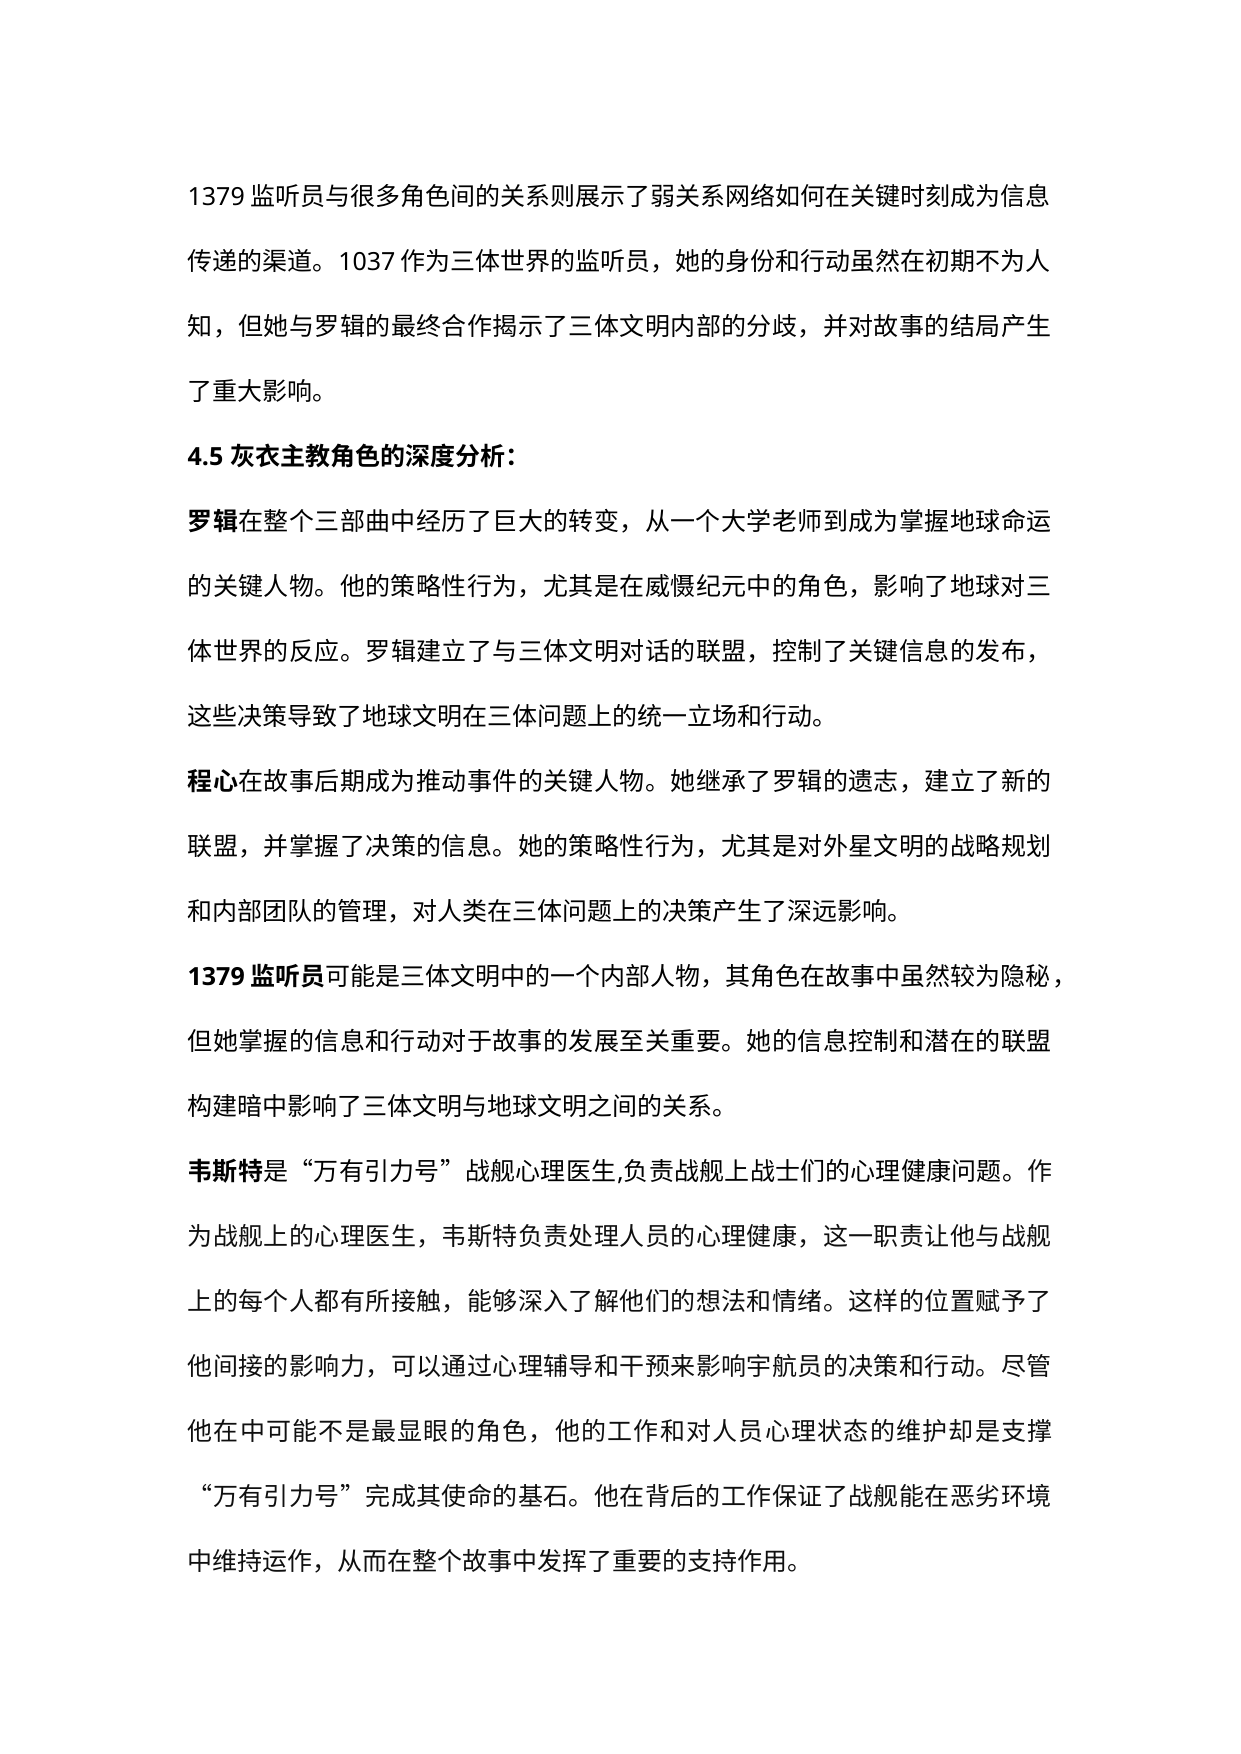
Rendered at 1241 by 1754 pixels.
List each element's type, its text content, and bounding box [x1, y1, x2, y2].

text 韦斯特是“万有引力号”战舰心理医生,负责战舰上战士们的心理健康问题。作为战舰上的心理医生，韦斯特负责处理人员的心理健康，这一职责让他与战舰上的每个人都有所接触，能够深入了解他们的想法和情绪。这样的位置赋予了他间接的影响力，可以通过心理辅导和干预来影响宇航员的决策和行动。尽管他在中可能不是最显眼的角色，他的工作和对人员心理状态的维护却是支撑“万有引力号”完成其使命的基石。他在背后的工作保证了战舰能在恶劣环境中维持运作，从而在整个故事中发挥了重要的支持作用。 [187, 1137, 1053, 1592]
text 1379监听员与很多角色间的关系则展示了弱关系网络如何在关键时刻成为信息传递的渠道。1037作为三体世界的监听员，她的身份和行动虽然在初期不为人知，但她与罗辑的最终合作揭示了三体文明内部的分歧，并对故事的结局产生了重大影响。 [187, 162, 1053, 422]
text 程心在故事后期成为推动事件的关键人物。她继承了罗辑的遗志，建立了新的联盟，并掌握了决策的信息。她的策略性行为，尤其是对外星文明的战略规划和内部团队的管理，对人类在三体问题上的决策产生了深远影响。 [187, 747, 1053, 942]
text 1379监听员可能是三体文明中的一个内部人物，其角色在故事中虽然较为隐秘，但她掌握的信息和行动对于故事的发展至关重要。她的信息控制和潜在的联盟构建暗中影响了三体文明与地球文明之间的关系。 [187, 942, 1053, 1137]
text 罗辑在整个三部曲中经历了巨大的转变，从一个大学老师到成为掌握地球命运的关键人物。他的策略性行为，尤其是在威慑纪元中的角色，影响了地球对三体世界的反应。罗辑建立了与三体文明对话的联盟，控制了关键信息的发布，这些决策导致了地球文明在三体问题上的统一立场和行动。 [187, 487, 1053, 747]
text 4.5 灰衣主教角色的深度分析： [187, 422, 1053, 487]
